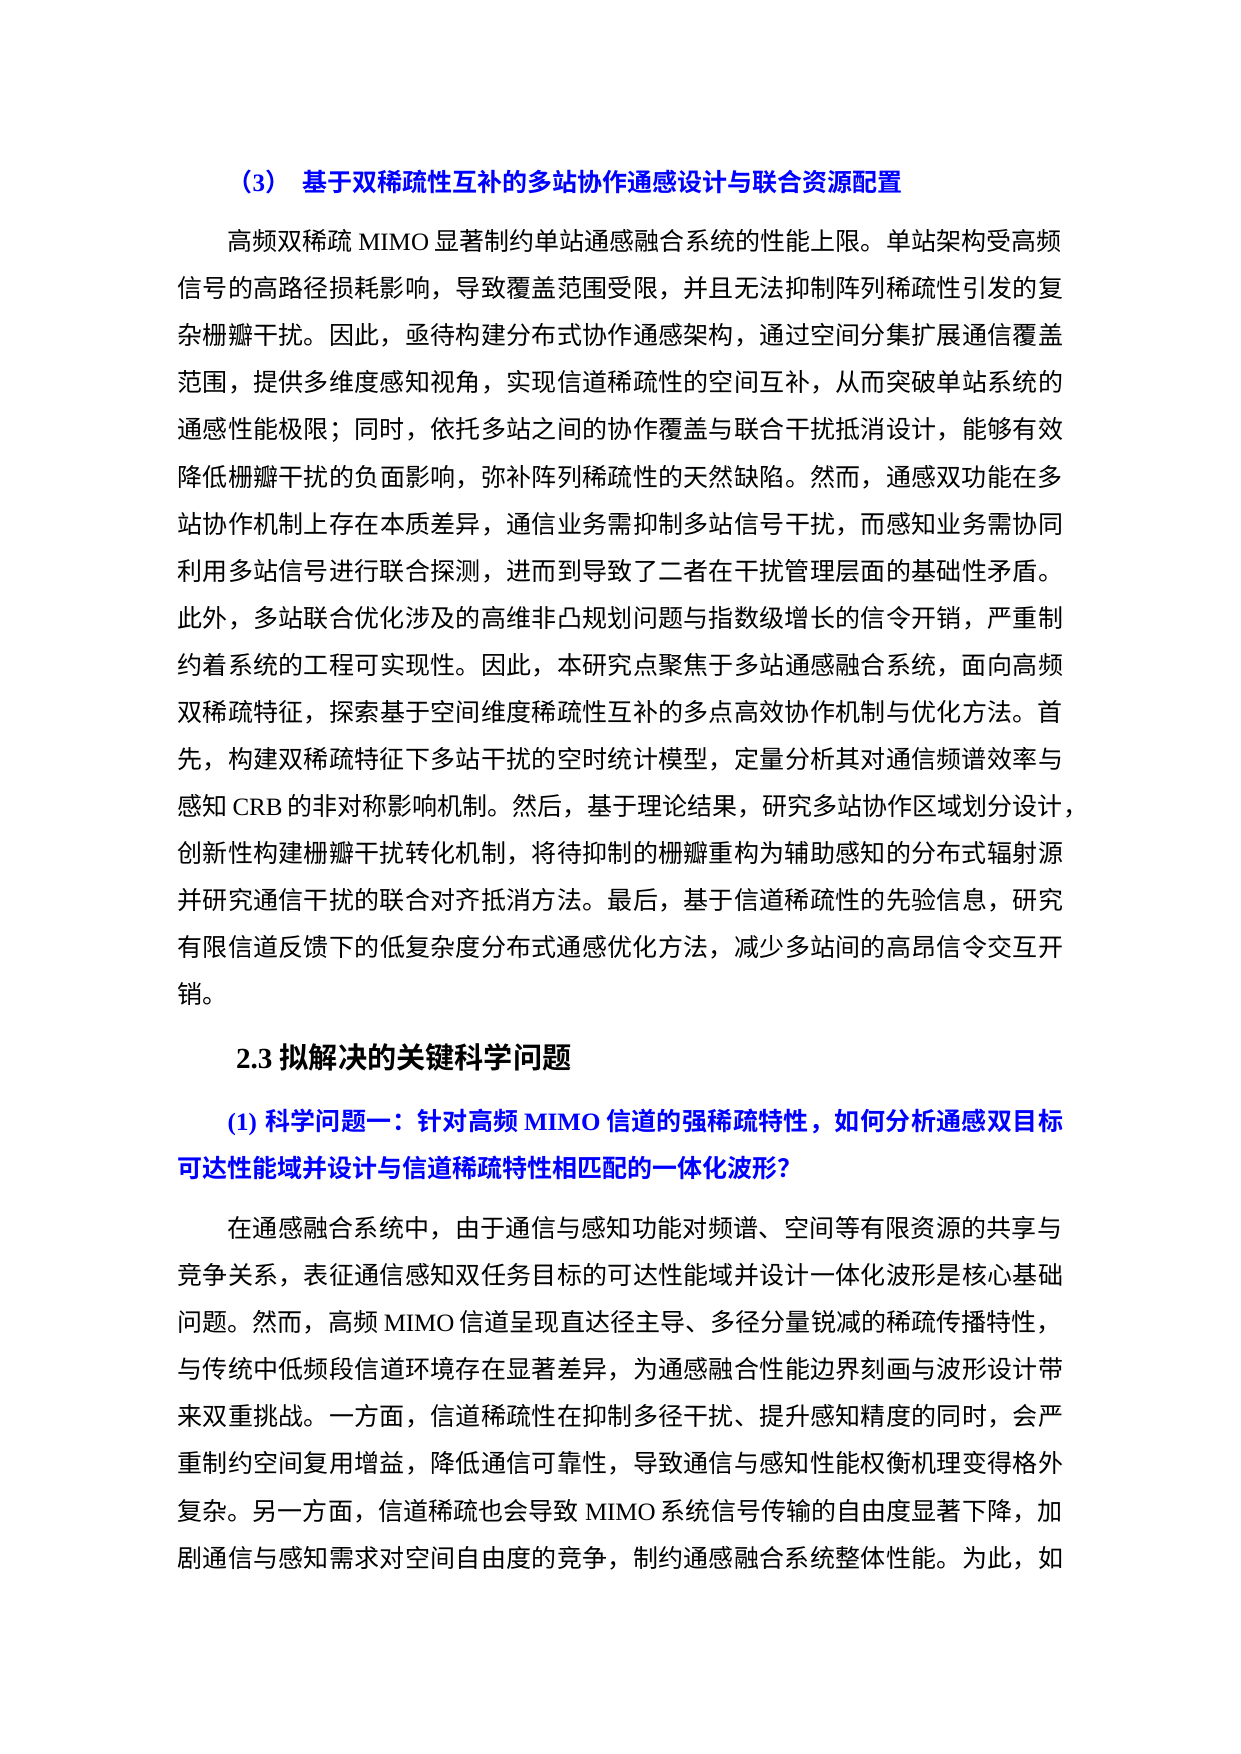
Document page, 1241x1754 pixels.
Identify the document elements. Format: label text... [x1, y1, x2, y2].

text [177, 1208, 1063, 1574]
text 高频双稀疏MIMO显著制约单站通感融合系统的性能上限。单站架构受高频信号的高路径损耗影响，导致覆盖范围受限，并且无法抑制阵列稀疏性引发的复杂栅瓣干扰。因此，亟待构建分布式协作通感架构，通过空间分集扩展通信覆盖范围，提供多维度感知视角，实现信道稀疏性的空间互补，从而突破单站系统的通感性能极限；同时，依托多站之间的协作覆盖与联合干扰抵消设计，能够有效降低栅瓣干扰的负面影响，弥补阵列稀疏性的天然缺陷。然而，通感双功能在多站协作机制上存在本质差异，通信业务需抑制多站信号干扰，而感知业务需协同利用多站信号进行联合探测，进而到导致了二者在干扰管理层面的基础性矛盾。此外，多站联合优化涉及的高维非凸规划问题与指数级增长的信令开销，严重制约着系统的工程可实现性。因此，本研究点聚焦于多站通感融合系统，面向高频双稀疏特征，探索基于空间维度稀疏性互补的多点高效协作机制与优化方法。首先，构建双稀疏特征下多站干扰的空时统计模型，定量分析其对通信频谱效率与感知CRB的非对称影响机制。然后，基于理论结果，研究多站协作区域划分设计，创新性构建栅瓣干扰转化机制，将待抑制的栅瓣重构为辅助感知的分布式辐射源，并研究通信干扰的联合对齐抵消方法。最后，基于信道稀疏性的先验信息，研究有限信道反馈下的低复杂度分布式通感优化方法，减少多站间的高昂信令交互开销。 [177, 222, 1063, 1011]
list 基于双稀疏性互补的多站协作通感设计与联合资源配置 [227, 162, 1063, 198]
text 2.3 拟解决的关键科学问题 [177, 1034, 1063, 1077]
list 科学问题一：针对高频MIMO信道的强稀疏特性，如何分析通感双目标可达性能域并设计与信道稀疏特性相匹配的一体化波形？ [177, 1102, 1063, 1185]
